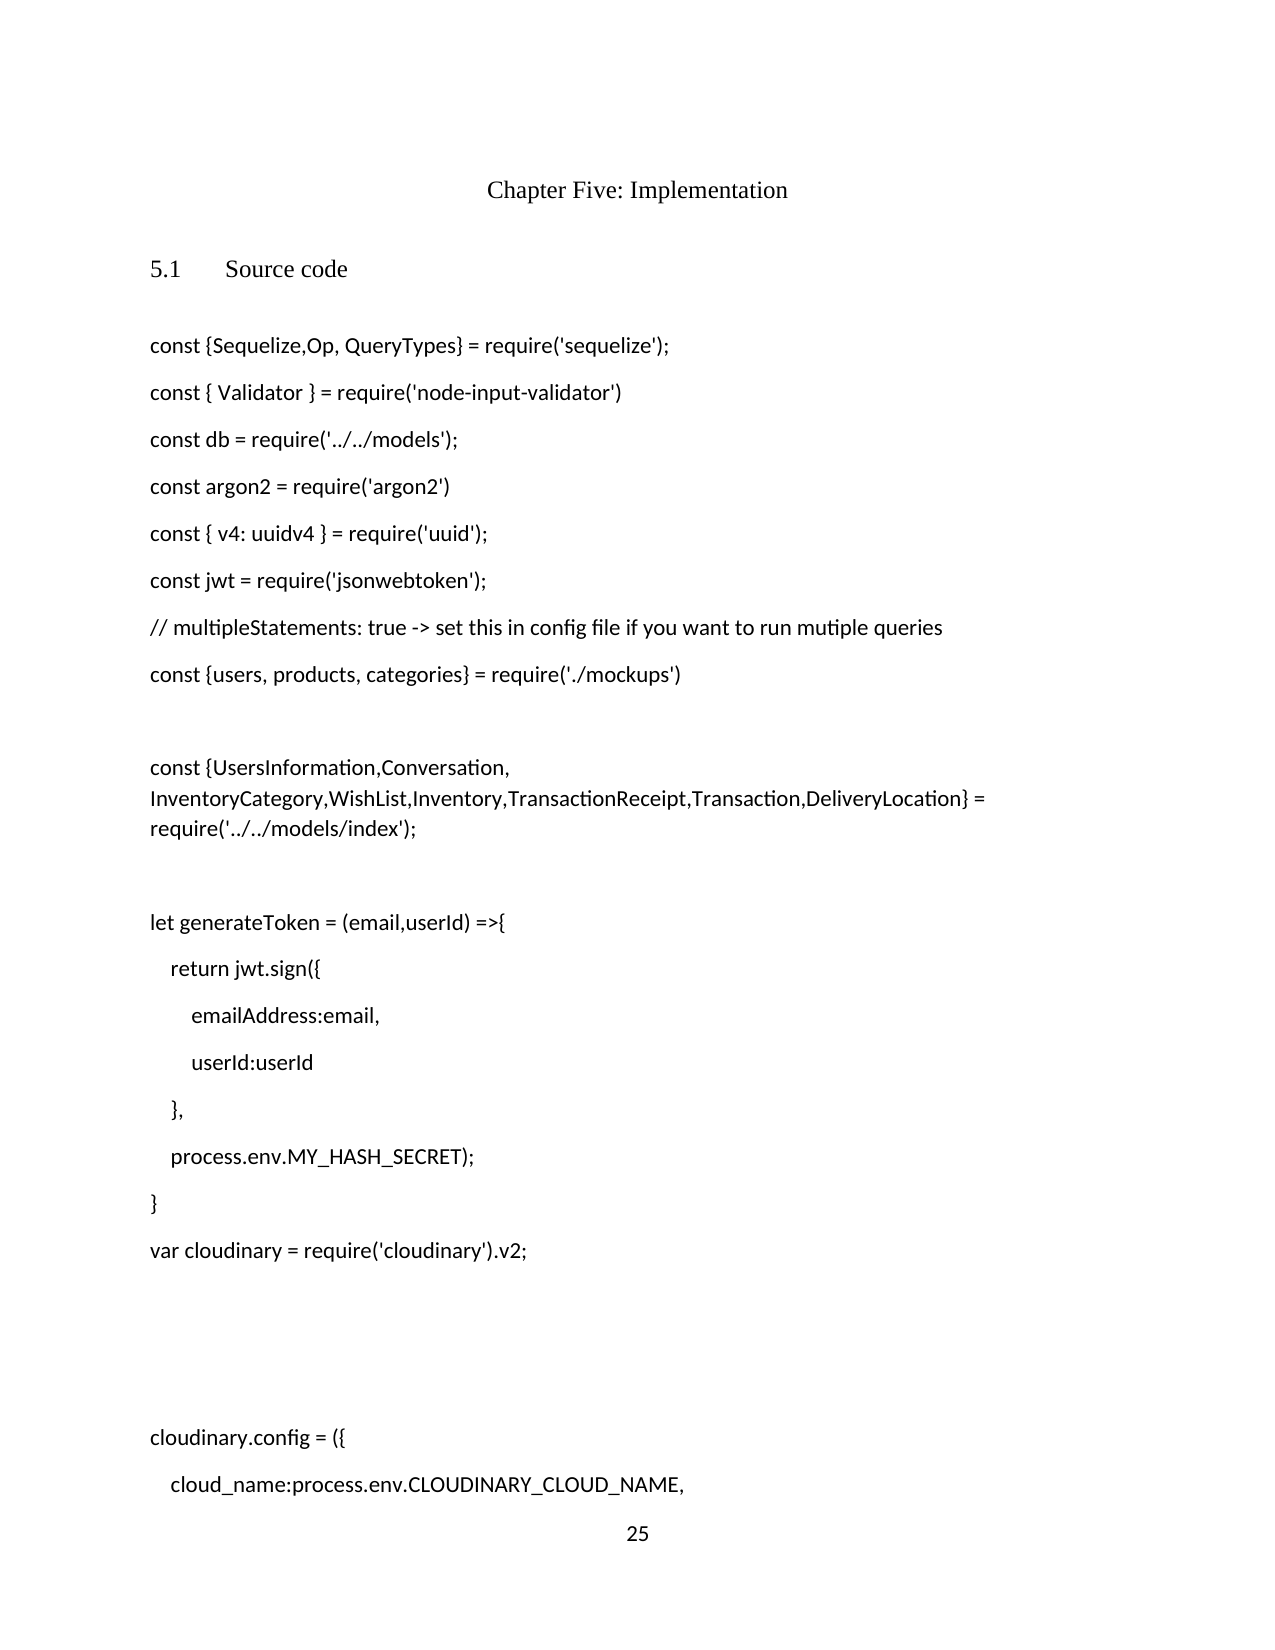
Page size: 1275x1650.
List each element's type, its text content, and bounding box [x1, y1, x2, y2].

text emailAddress:email, [150, 1001, 1125, 1029]
subtitle 5.1 Source code [150, 254, 1125, 282]
text const jwt = require('jsonwebtoken'); [150, 566, 1125, 594]
text const {Sequelize,Op, QueryTypes} = require('sequelize'); [150, 332, 1125, 360]
text userId:userId [150, 1048, 1125, 1076]
text cloudinary.config = ({ [150, 1423, 1125, 1451]
text cloud_name:process.env.CLOUDINARY_CLOUD_NAME, [150, 1470, 1125, 1498]
text const { Validator } = require('node-input-validator') [150, 378, 1125, 407]
text let generateToken = (email,userId) =>{ [150, 908, 1125, 936]
text const db = require('../../models'); [150, 425, 1125, 453]
text var cloudinary = require('cloudinary').v2; [150, 1236, 1125, 1264]
text process.env.MY_HASH_SECRET); [150, 1142, 1125, 1170]
text return jwt.sign({ [150, 954, 1125, 983]
text const {users, products, categories} = require('./mockups') [150, 660, 1125, 688]
text } [150, 1189, 1125, 1217]
text const argon2 = require('argon2') [150, 472, 1125, 500]
text // multipleStatements: true -> set this in config file if you want to run mutiple queries [150, 613, 1125, 641]
text }, [150, 1095, 1125, 1123]
text const {UsersInformation,Conversation, InventoryCategory,WishList,Inventory,TransactionReceipt,Transaction,DeliveryLocation} = require('../../models/index'); [150, 753, 1125, 842]
subtitle Chapter Five: Implementation [150, 175, 1125, 204]
text const { v4: uuidv4 } = require('uuid'); [150, 519, 1125, 547]
